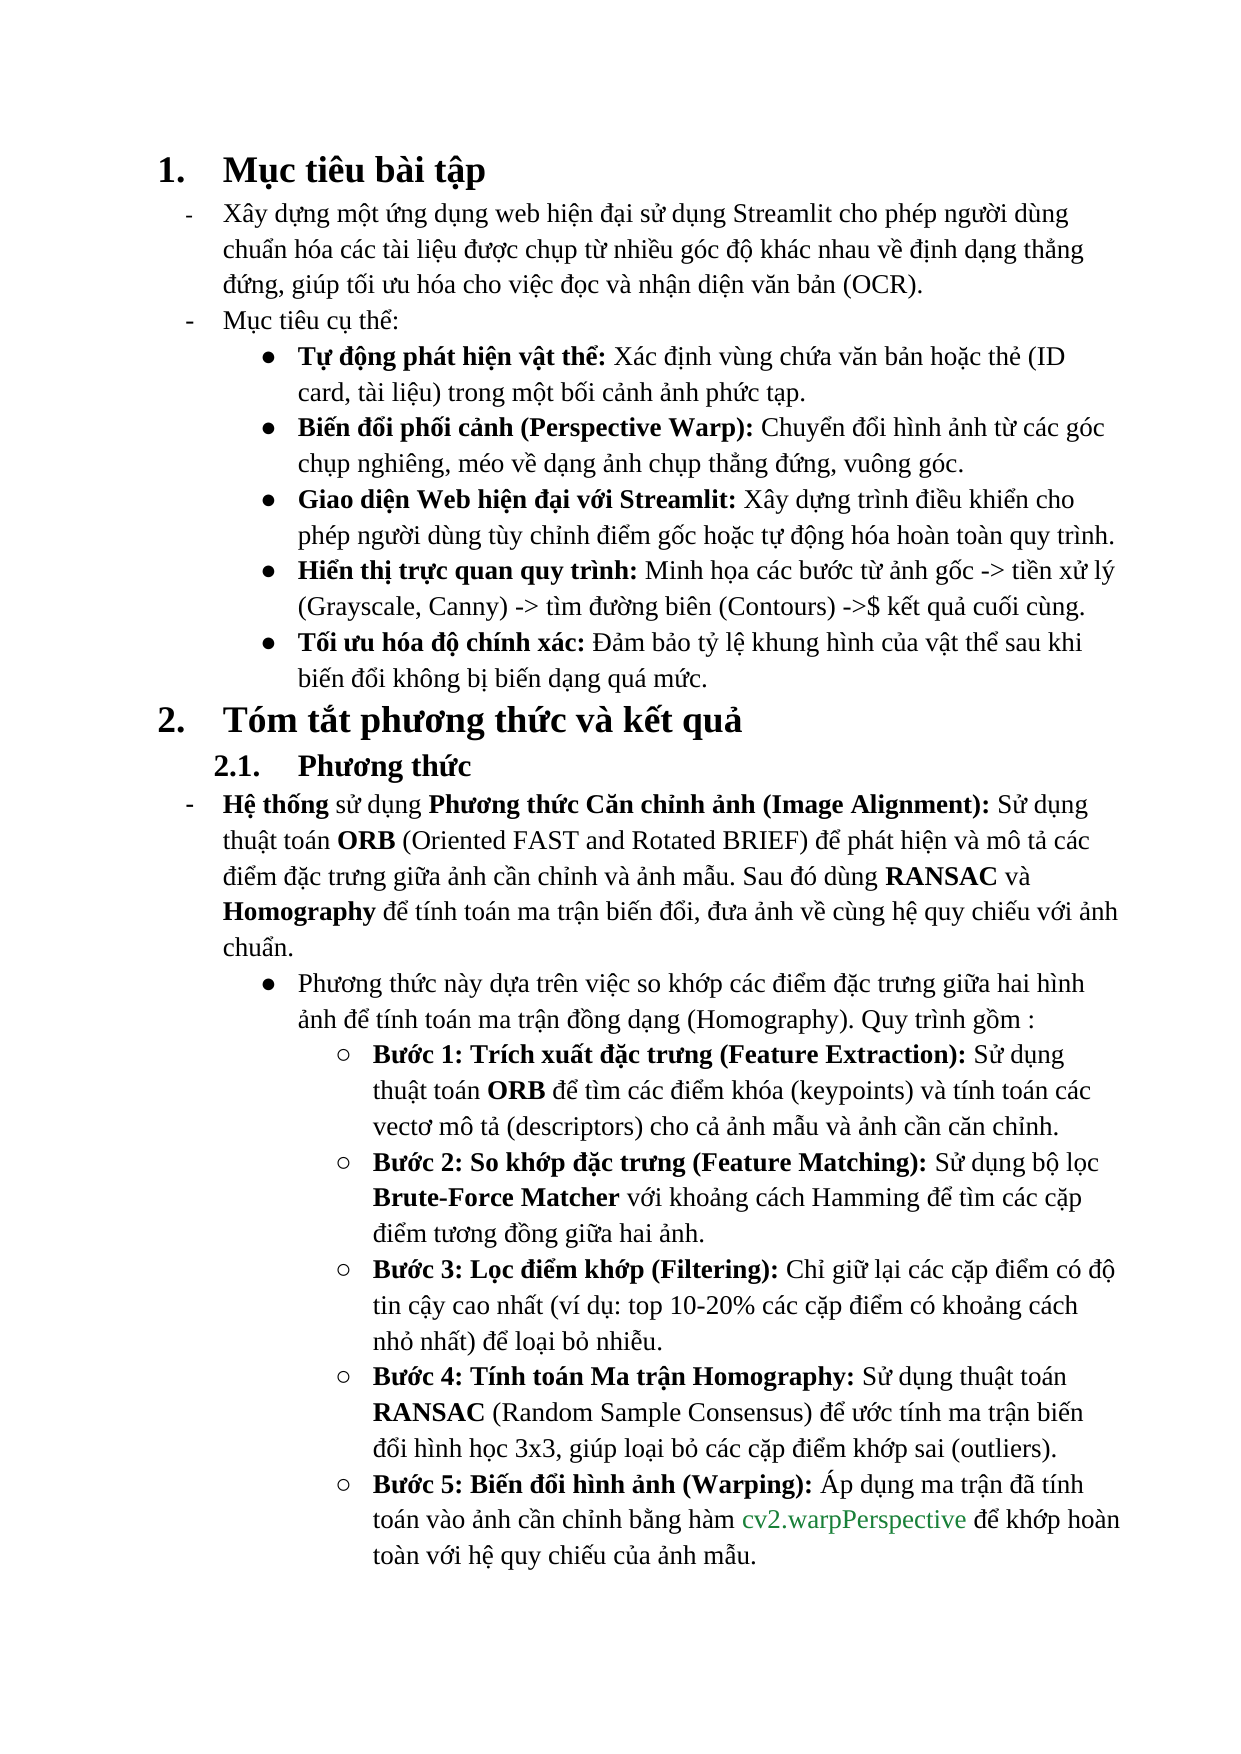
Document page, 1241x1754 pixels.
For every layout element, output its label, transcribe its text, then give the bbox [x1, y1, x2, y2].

subtitle Tóm tắt phương thức và kết quả [185, 697, 1122, 741]
list Biến đổi phối cảnh (Perspective Warp): Chuyển đổi hình ảnh từ các góc chụp nghiêng, méo về dạng ảnh chụp thẳng đứng, vuông góc. [260, 412, 1122, 478]
list Hiển thị trực quan quy trình: Minh họa các bước từ ảnh gốc -> tiền xử lý (Grayscale, Canny) -> tìm đường biên (Contours) ->$ kết quả cuối cùng. [260, 554, 1122, 621]
list Bước 4: Tính toán Ma trận Homography: Sử dụng thuật toán RANSAC (Random Sample Consensus) để ước tính ma trận biến đổi hình học 3x3, giúp loại bỏ các cặp điểm khớp sai (outliers). [335, 1360, 1122, 1463]
list Tối ưu hóa độ chính xác: Đảm bảo tỷ lệ khung hình của vật thể sau khi biến đổi không bị biến dạng quá mức. [260, 626, 1122, 693]
list Giao diện Web hiện đại với Streamlit: Xây dựng trình điều khiển cho phép người dùng tùy chỉnh điểm gốc hoặc tự động hóa hoàn toàn quy trình. [260, 483, 1122, 550]
list Xây dựng một ứng dụng web hiện đại sử dụng Streamlit cho phép người dùng chuẩn hóa các tài liệu được chụp từ nhiều góc độ khác nhau về định dạng thẳng đứng, giúp tối ưu hóa cho việc đọc và nhận diện văn bản (OCR). [185, 197, 1122, 300]
list Bước 3: Lọc điểm khớp (Filtering): Chỉ giữ lại các cặp điểm có độ tin cậy cao nhất (ví dụ: top 10-20% các cặp điểm có khoảng cách nhỏ nhất) để loại bỏ nhiễu. [335, 1253, 1122, 1356]
list Bước 5: Biến đổi hình ảnh (Warping): Áp dụng ma trận đã tính toán vào ảnh cần chỉnh bằng hàm cv2.warpPerspective để khớp hoàn toàn với hệ quy chiếu của ảnh mẫu. [335, 1468, 1122, 1570]
subtitle Mục tiêu bài tập [185, 148, 1122, 191]
list Phương thức này dựa trên việc so khớp các điểm đặc trưng giữa hai hình ảnh để tính toán ma trận đồng dạng (Homography). Quy trình gồm : [260, 967, 1122, 1034]
list Bước 2: So khớp đặc trưng (Feature Matching): Sử dụng bộ lọc Brute-Force Matcher với khoảng cách Hamming để tìm các cặp điểm tương đồng giữa hai ảnh. [335, 1146, 1122, 1248]
list Tự động phát hiện vật thể: Xác định vùng chứa văn bản hoặc thẻ (ID card, tài liệu) trong một bối cảnh ảnh phức tạp. [260, 340, 1122, 407]
list Bước 1: Trích xuất đặc trưng (Feature Extraction): Sử dụng thuật toán ORB để tìm các điểm khóa (keypoints) và tính toán các vectơ mô tả (descriptors) cho cả ảnh mẫu và ảnh cần căn chỉnh. [335, 1038, 1122, 1141]
list Hệ thống sử dụng Phương thức Căn chỉnh ảnh (Image Alignment): Sử dụng thuật toán ORB (Oriented FAST and Rotated BRIEF) để phát hiện và mô tả các điểm đặc trưng giữa ảnh cần chỉnh và ảnh mẫu. Sau đó dùng RANSAC và Homography để tính toán ma trận biến đổi, đưa ảnh về cùng hệ quy chiếu với ảnh chuẩn. [185, 788, 1122, 962]
subtitle Phương thức [260, 747, 1122, 783]
list Mục tiêu cụ thể: [185, 304, 1122, 336]
